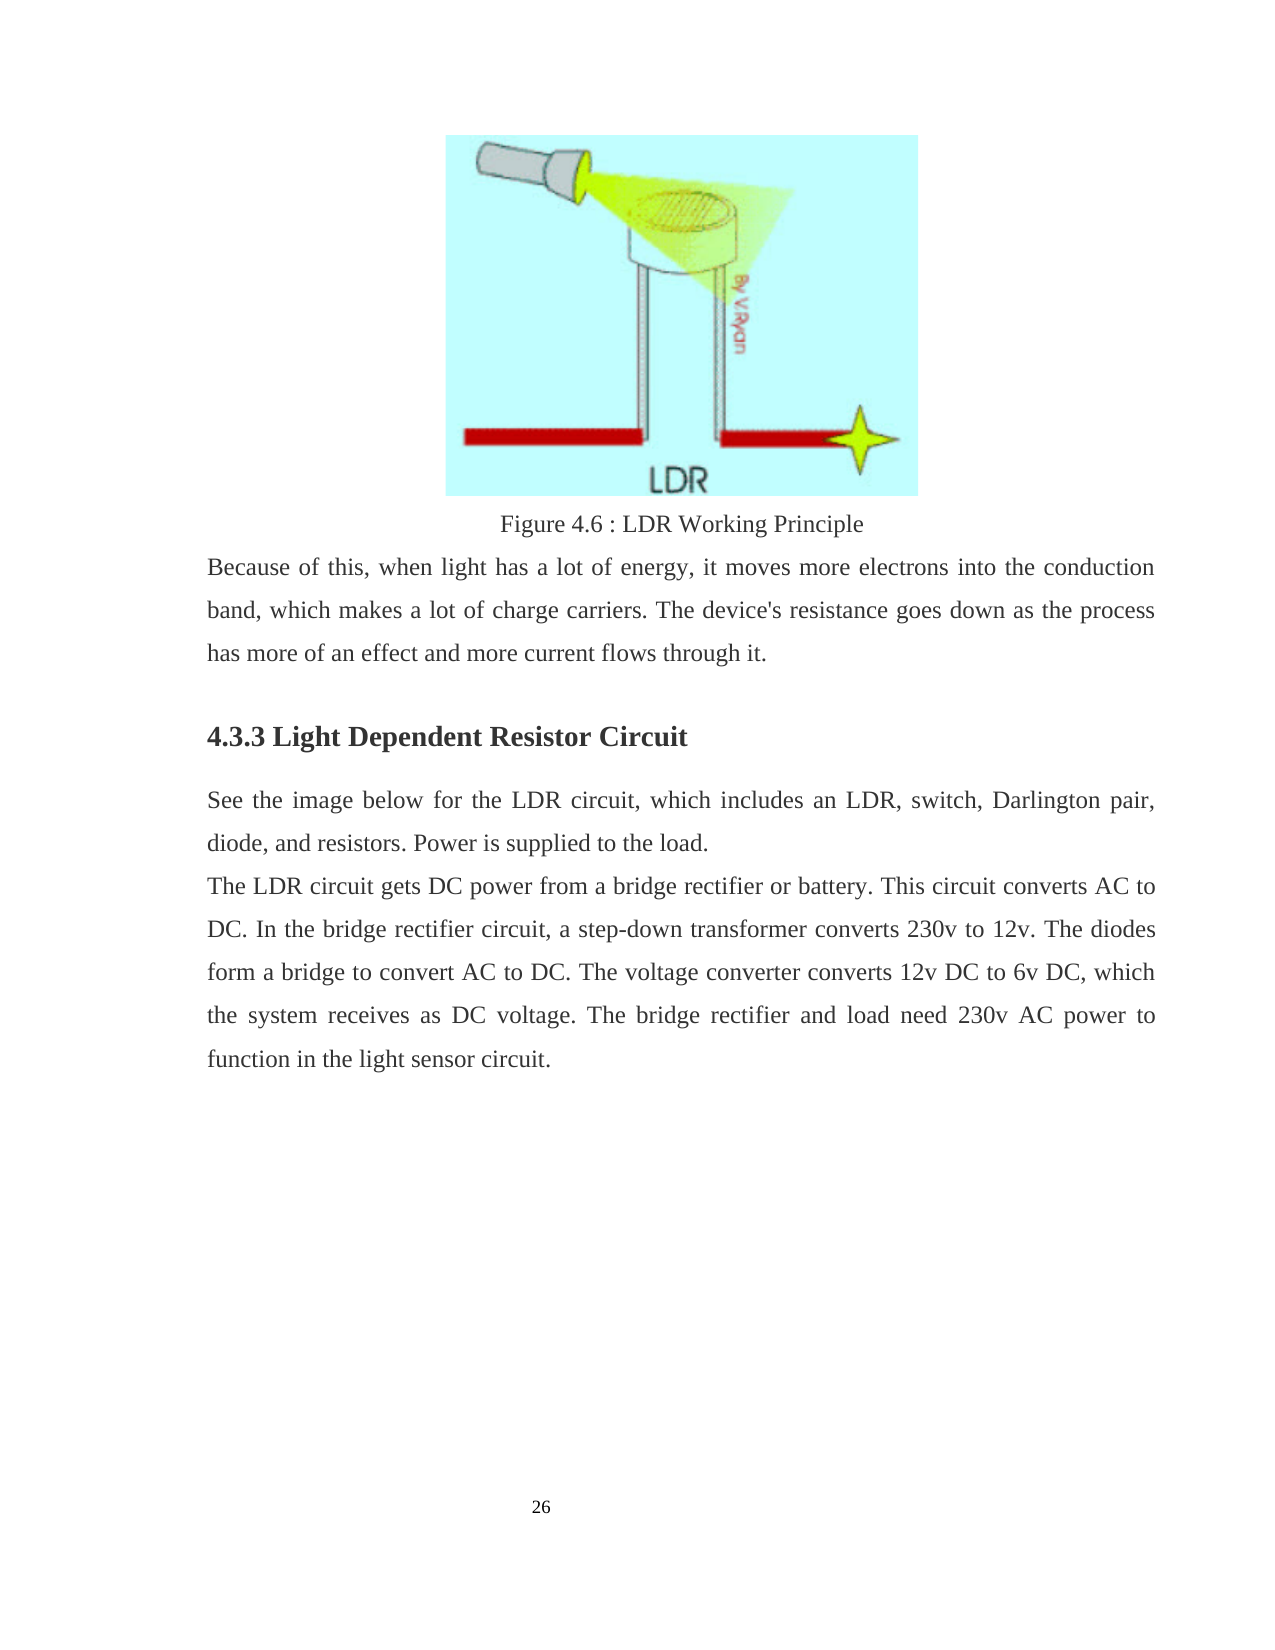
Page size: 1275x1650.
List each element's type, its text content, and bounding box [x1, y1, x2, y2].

picture [445, 135, 919, 496]
text The LDR circuit gets DC power from a bridge rectifier or battery. This circuit converts AC to DC. In the bridge rectifier circuit, a step-down transformer converts 230v to 12v. The diodes form a bridge to convert AC to DC. The voltage converter converts 12v DC to 6v DC, which the system receives as DC voltage. The bridge rectifier and load need 230v AC power to function in the light sensor circuit. [207, 871, 1157, 1072]
text Because of this, when light has a lot of energy, it moves more electrons into the conduction band, which makes a lot of charge carriers. The device's resistance goes down as the process has more of an effect and more current flows through it. [207, 552, 1157, 667]
text See the image below for the LDR circuit, which includes an LDR, switch, Darlington pair, diode, and resistors. Power is supplied to the load. [207, 785, 1157, 857]
text 4.3.3 Light Dependent Resistor Circuit [207, 719, 1157, 752]
text Figure 4.6 : LDR Working Principle [207, 509, 1157, 538]
